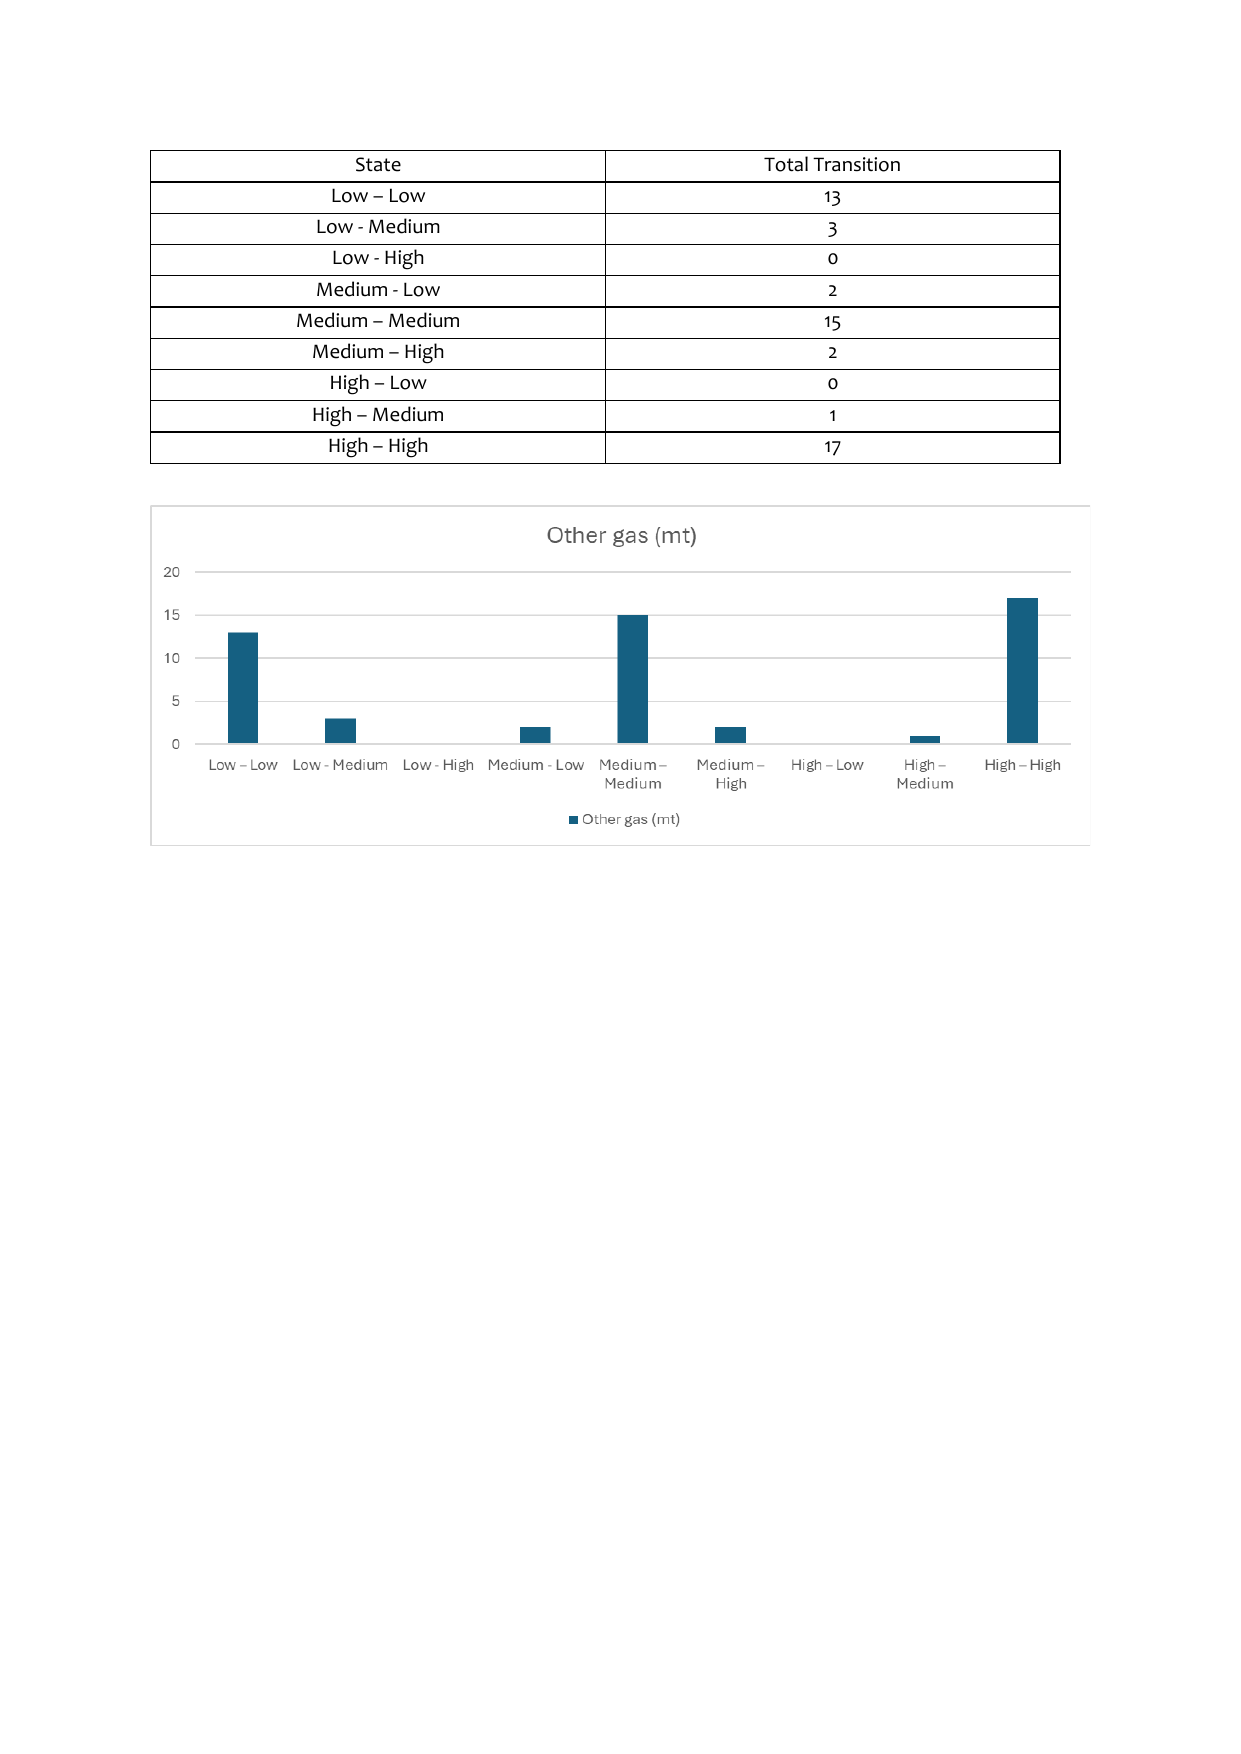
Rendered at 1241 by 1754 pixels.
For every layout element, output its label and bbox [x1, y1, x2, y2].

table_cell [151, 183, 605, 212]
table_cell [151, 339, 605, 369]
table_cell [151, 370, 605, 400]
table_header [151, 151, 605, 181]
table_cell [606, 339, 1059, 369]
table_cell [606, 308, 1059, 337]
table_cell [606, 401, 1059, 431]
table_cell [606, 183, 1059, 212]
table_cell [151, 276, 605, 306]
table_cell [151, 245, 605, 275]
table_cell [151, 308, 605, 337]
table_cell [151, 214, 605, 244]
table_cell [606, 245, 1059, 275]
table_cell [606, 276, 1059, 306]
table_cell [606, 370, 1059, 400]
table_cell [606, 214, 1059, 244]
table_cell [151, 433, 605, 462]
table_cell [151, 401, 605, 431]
picture [150, 505, 1091, 846]
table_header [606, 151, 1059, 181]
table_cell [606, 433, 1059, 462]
